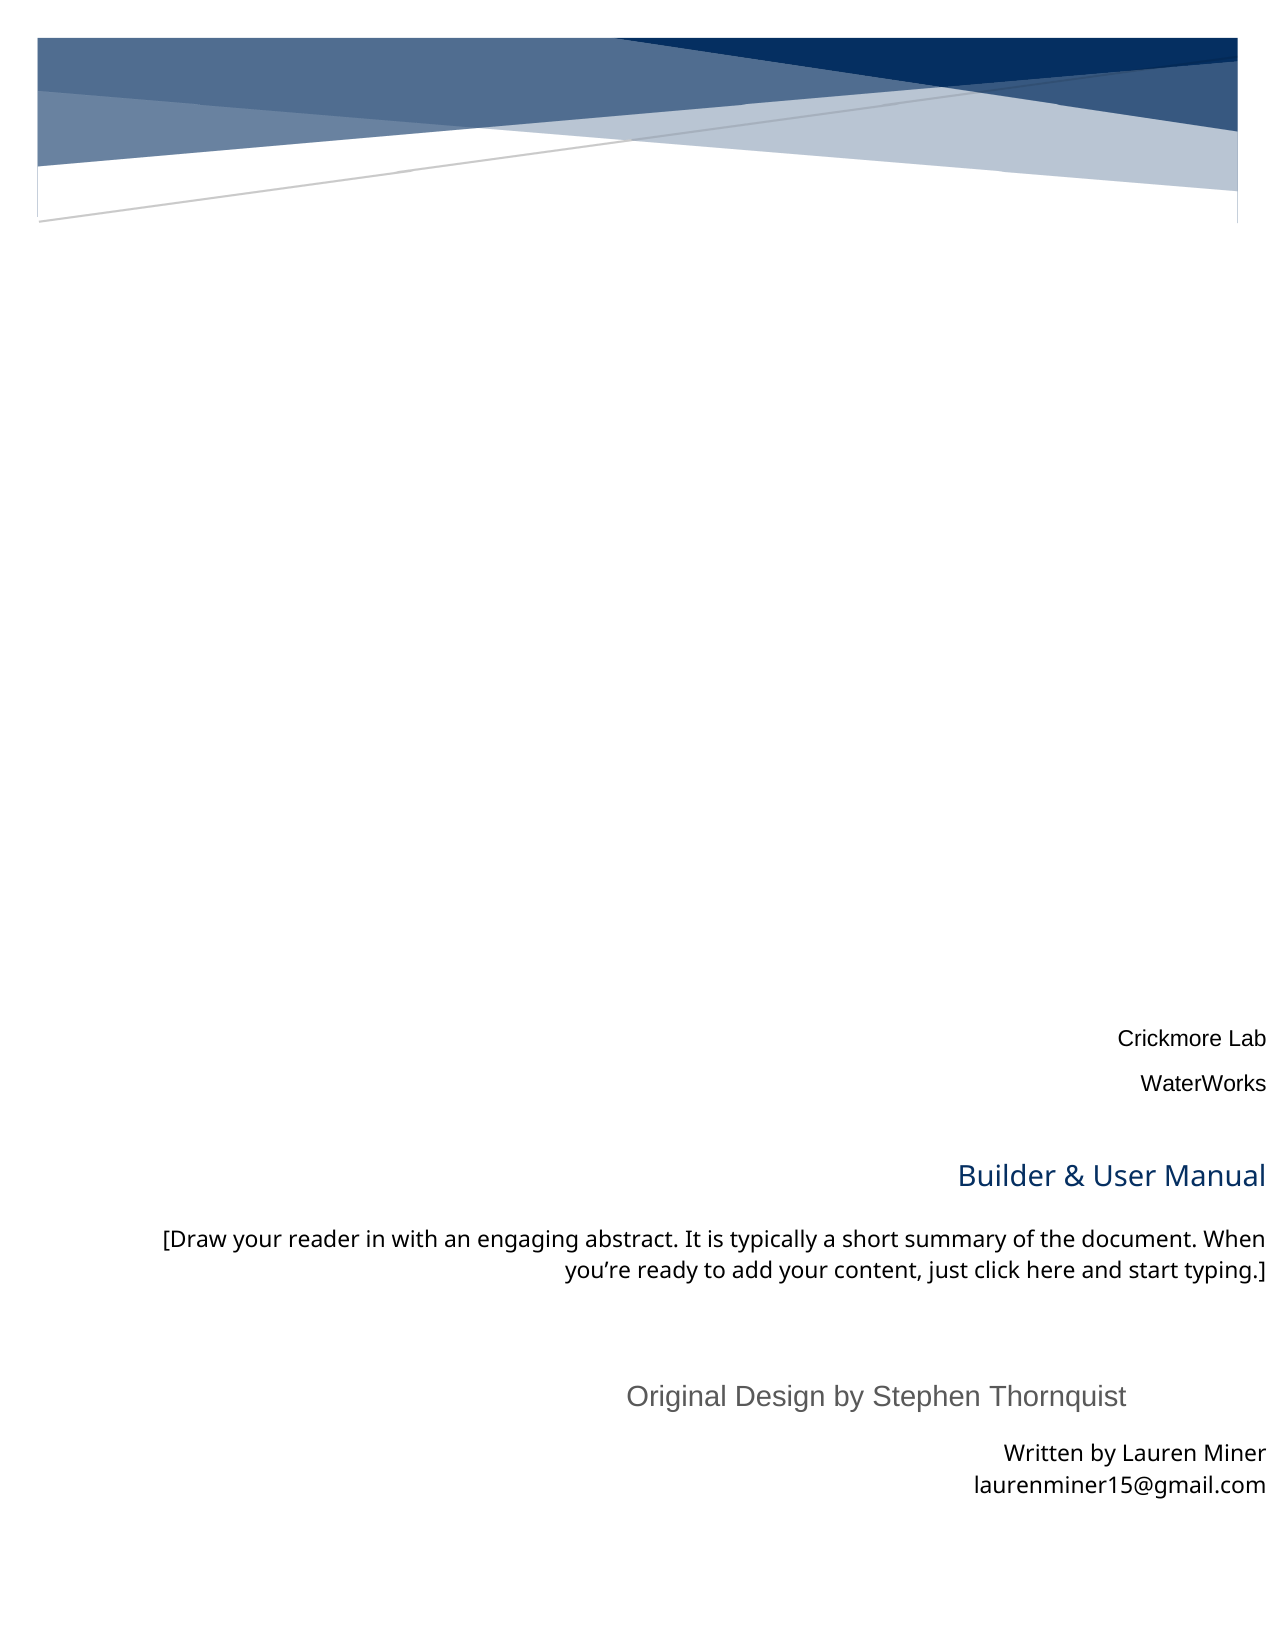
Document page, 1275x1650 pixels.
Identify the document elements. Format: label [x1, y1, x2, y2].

picture [37, 37, 1238, 238]
